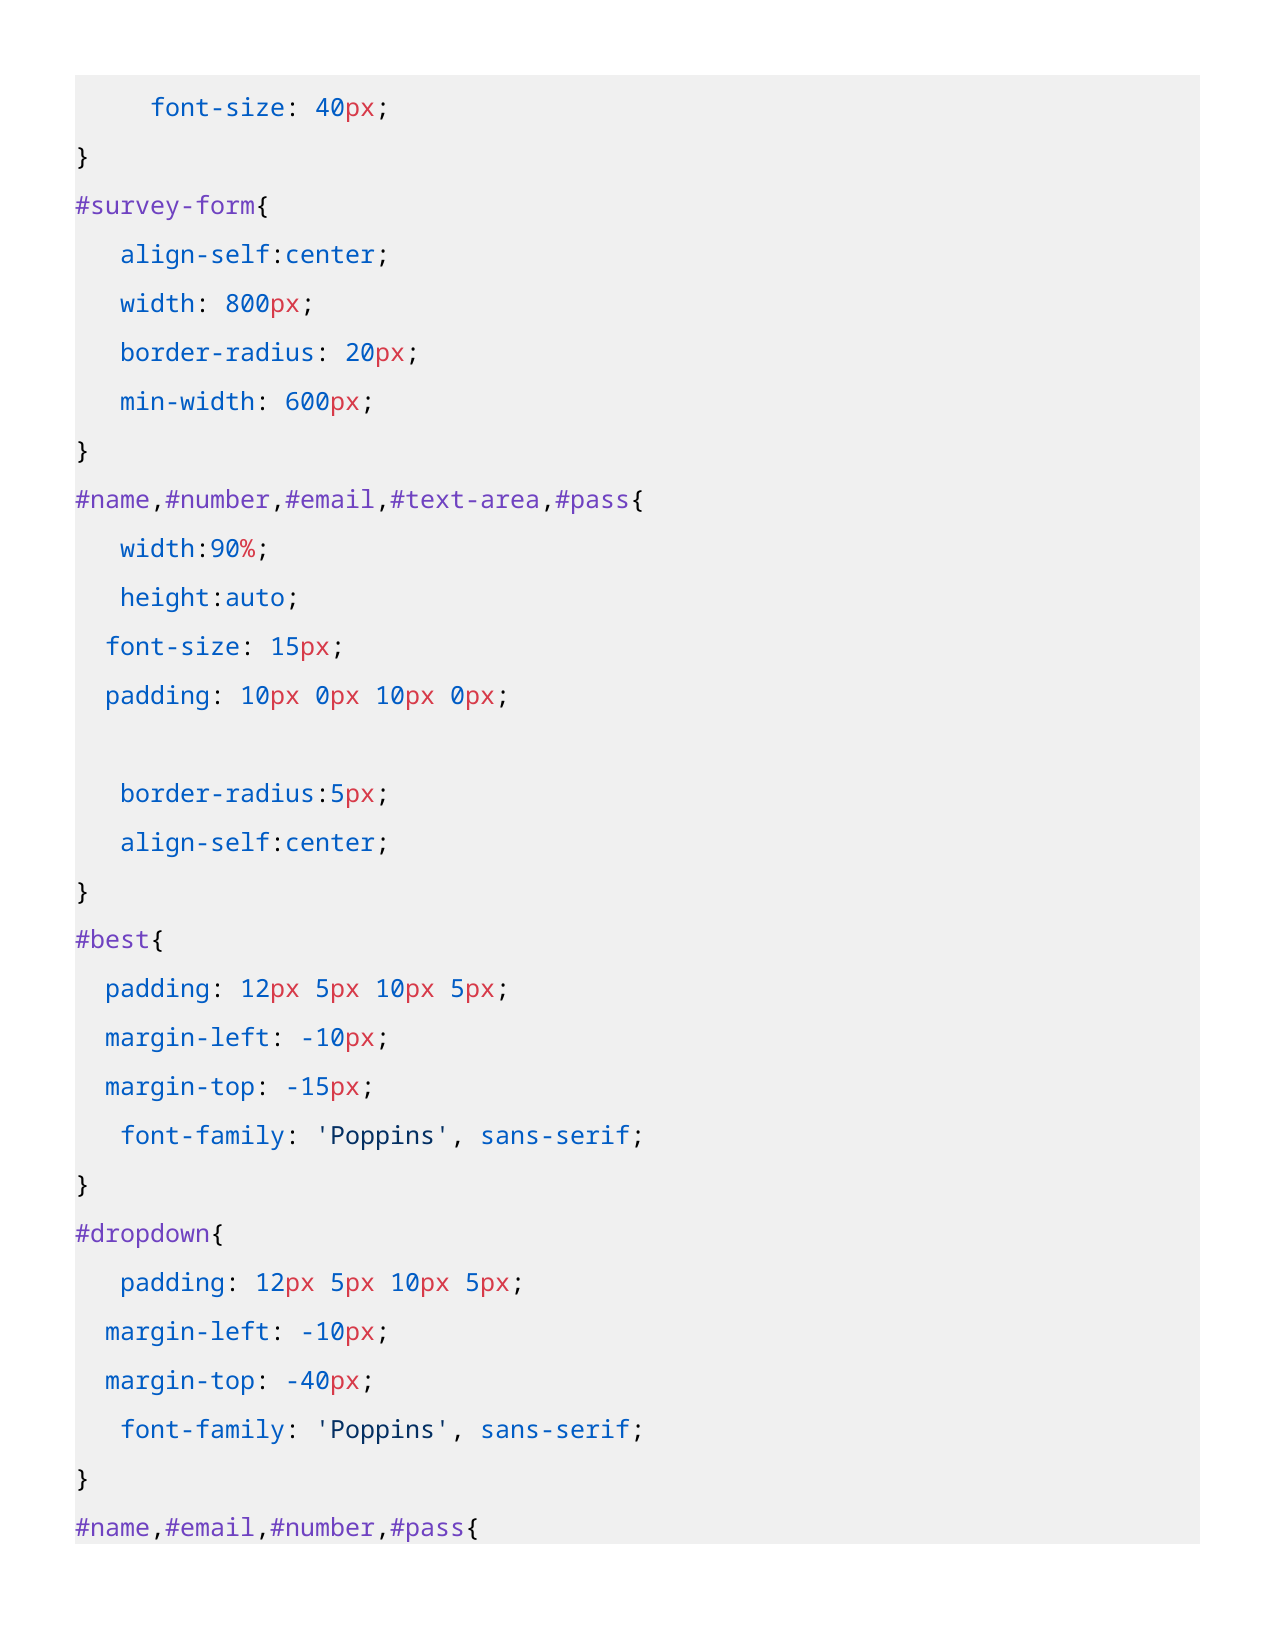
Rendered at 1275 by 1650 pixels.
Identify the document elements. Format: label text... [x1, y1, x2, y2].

text margin-left: -10px; [75, 1005, 1200, 1054]
text width:90%; [75, 516, 1200, 564]
text border-radius:5px; [75, 760, 1200, 809]
text margin-top: -40px; [75, 1348, 1200, 1397]
text font-family: 'Poppins', sans-serif; [75, 1103, 1200, 1152]
text margin-left: -10px; [75, 1299, 1200, 1348]
text font-size: 40px; [75, 75, 1200, 124]
text #dropdown{ [75, 1201, 1200, 1250]
text } [75, 858, 1200, 907]
text padding: 12px 5px 10px 5px; [75, 1250, 1200, 1299]
text min-width: 600px; [75, 369, 1200, 418]
text padding: 12px 5px 10px 5px; [75, 956, 1200, 1005]
text } [75, 1446, 1200, 1495]
text font-size: 15px; [75, 613, 1200, 662]
text align-self:center; [75, 809, 1200, 858]
text #name,#number,#email,#text-area,#pass{ [75, 467, 1200, 516]
text margin-top: -15px; [75, 1054, 1200, 1103]
text #name,#email,#number,#pass{ [75, 1495, 1200, 1544]
text font-family: 'Poppins', sans-serif; [75, 1397, 1200, 1446]
text align-self:center; [75, 222, 1200, 271]
text #best{ [75, 907, 1200, 956]
text } [75, 124, 1200, 173]
text #survey-form{ [75, 173, 1200, 222]
text } [75, 1152, 1200, 1201]
text width: 800px; [75, 271, 1200, 320]
text } [75, 418, 1200, 467]
text padding: 10px 0px 10px 0px; [75, 662, 1200, 711]
text border-radius: 20px; [75, 320, 1200, 369]
text height:auto; [75, 564, 1200, 613]
